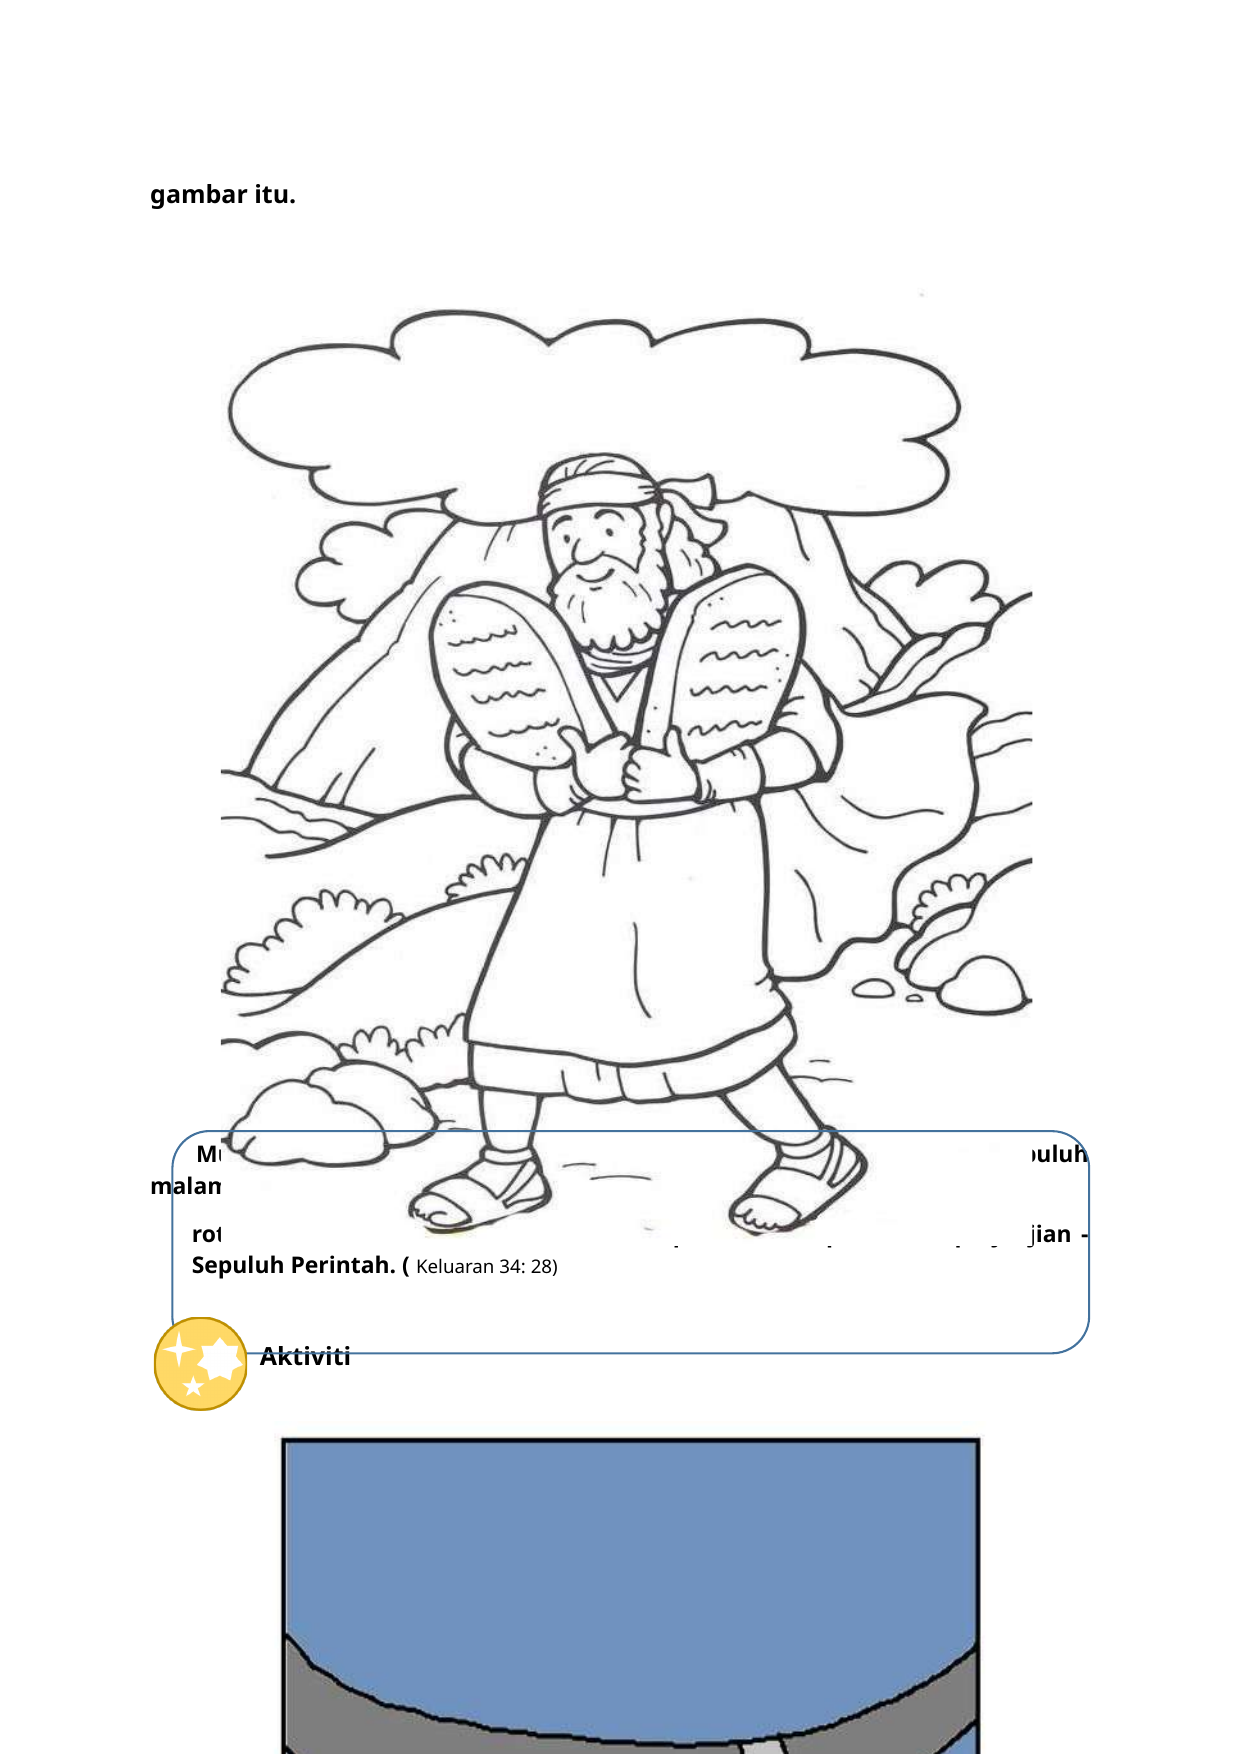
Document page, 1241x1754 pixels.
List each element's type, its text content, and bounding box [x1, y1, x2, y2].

text Pelajari ayat Bible hari ini dengan teliti semasa anda melukis gambar itu. [150, 177, 1090, 211]
picture [153, 1317, 248, 1411]
text roti atau air minuman. Dan dia menulis pada loh itu perkataan perjanjian - Sepuluh Perintah. ( Keluaran 34: 28) [192, 1217, 1088, 1280]
picture [220, 1133, 1033, 1246]
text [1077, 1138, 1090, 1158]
picture [220, 240, 1033, 1130]
picture [161, 1421, 1091, 1754]
text Aktiviti [248, 1339, 1090, 1373]
